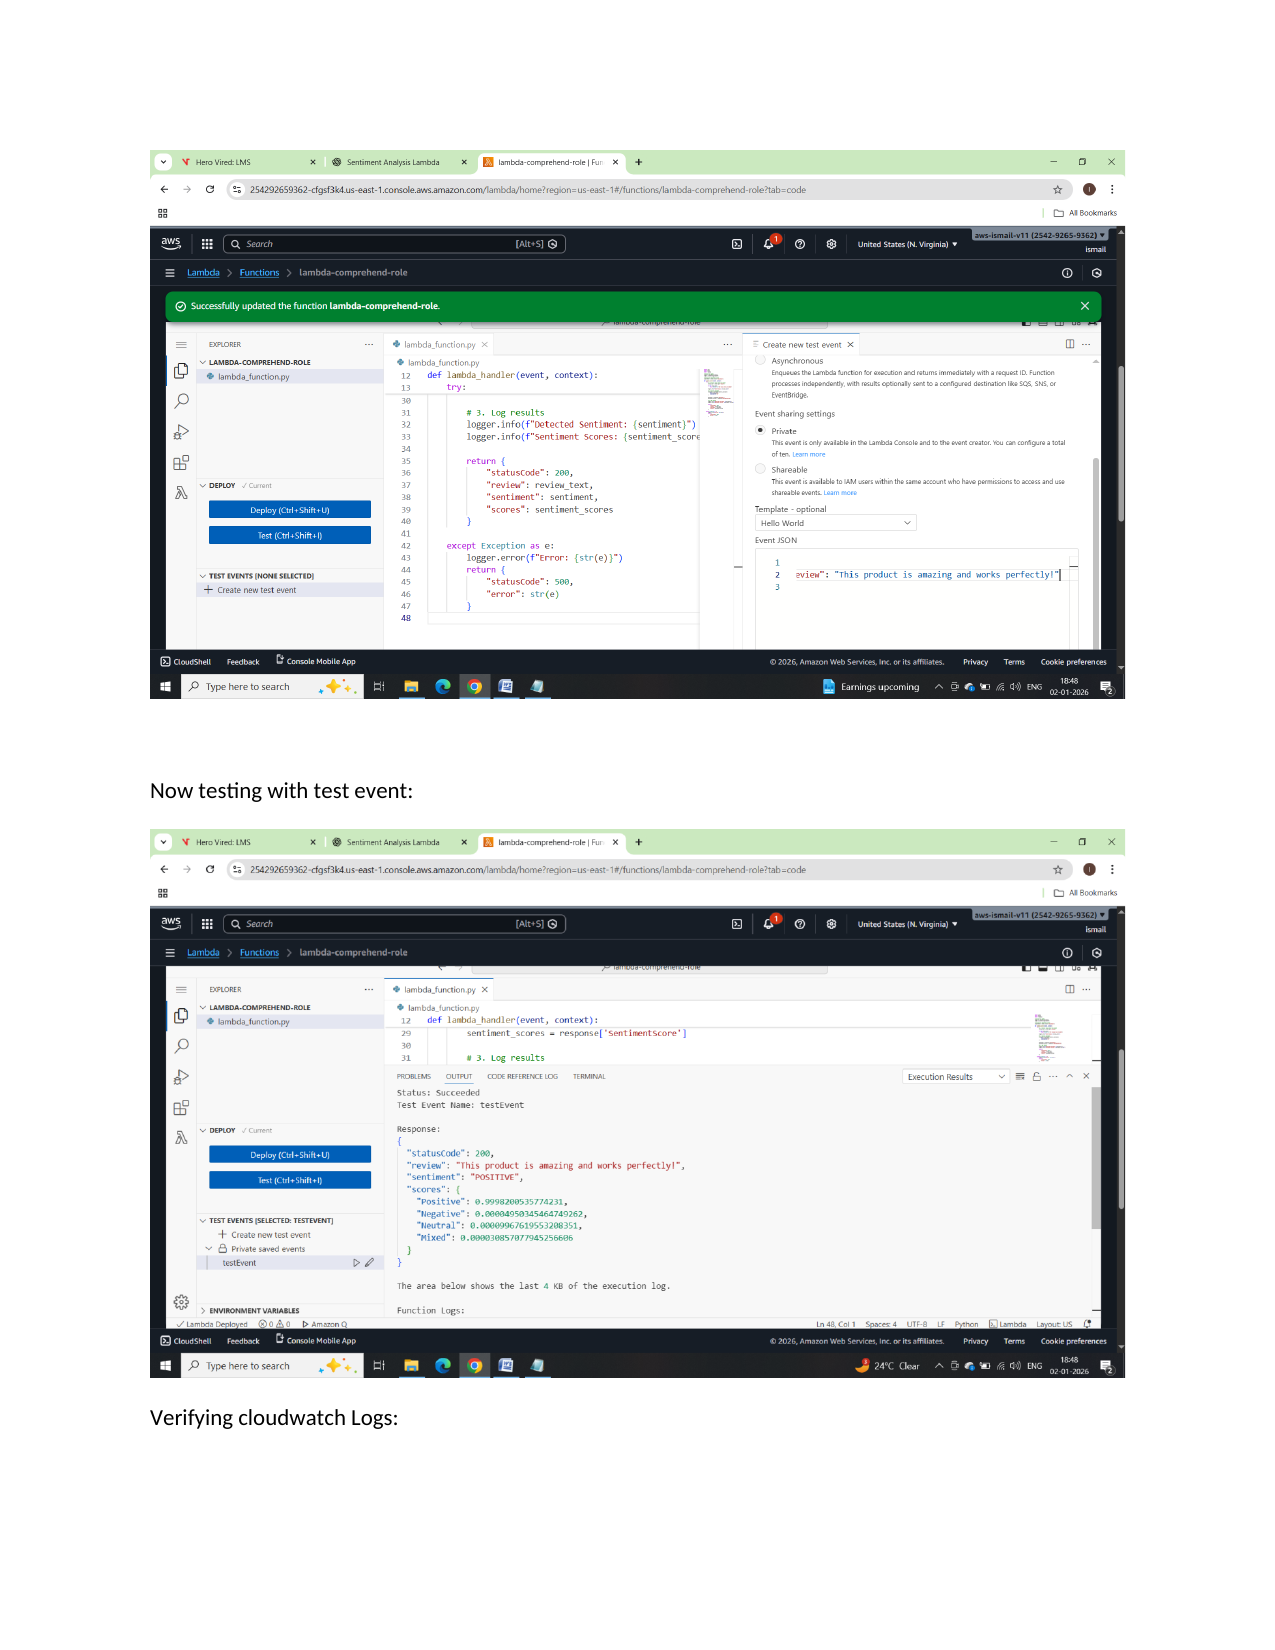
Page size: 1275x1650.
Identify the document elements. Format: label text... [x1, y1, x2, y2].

picture [150, 150, 1125, 699]
text Now testing with test event: [150, 776, 1125, 804]
picture [150, 829, 1125, 1378]
text Verifying cloudwatch Logs: [150, 1403, 1125, 1431]
